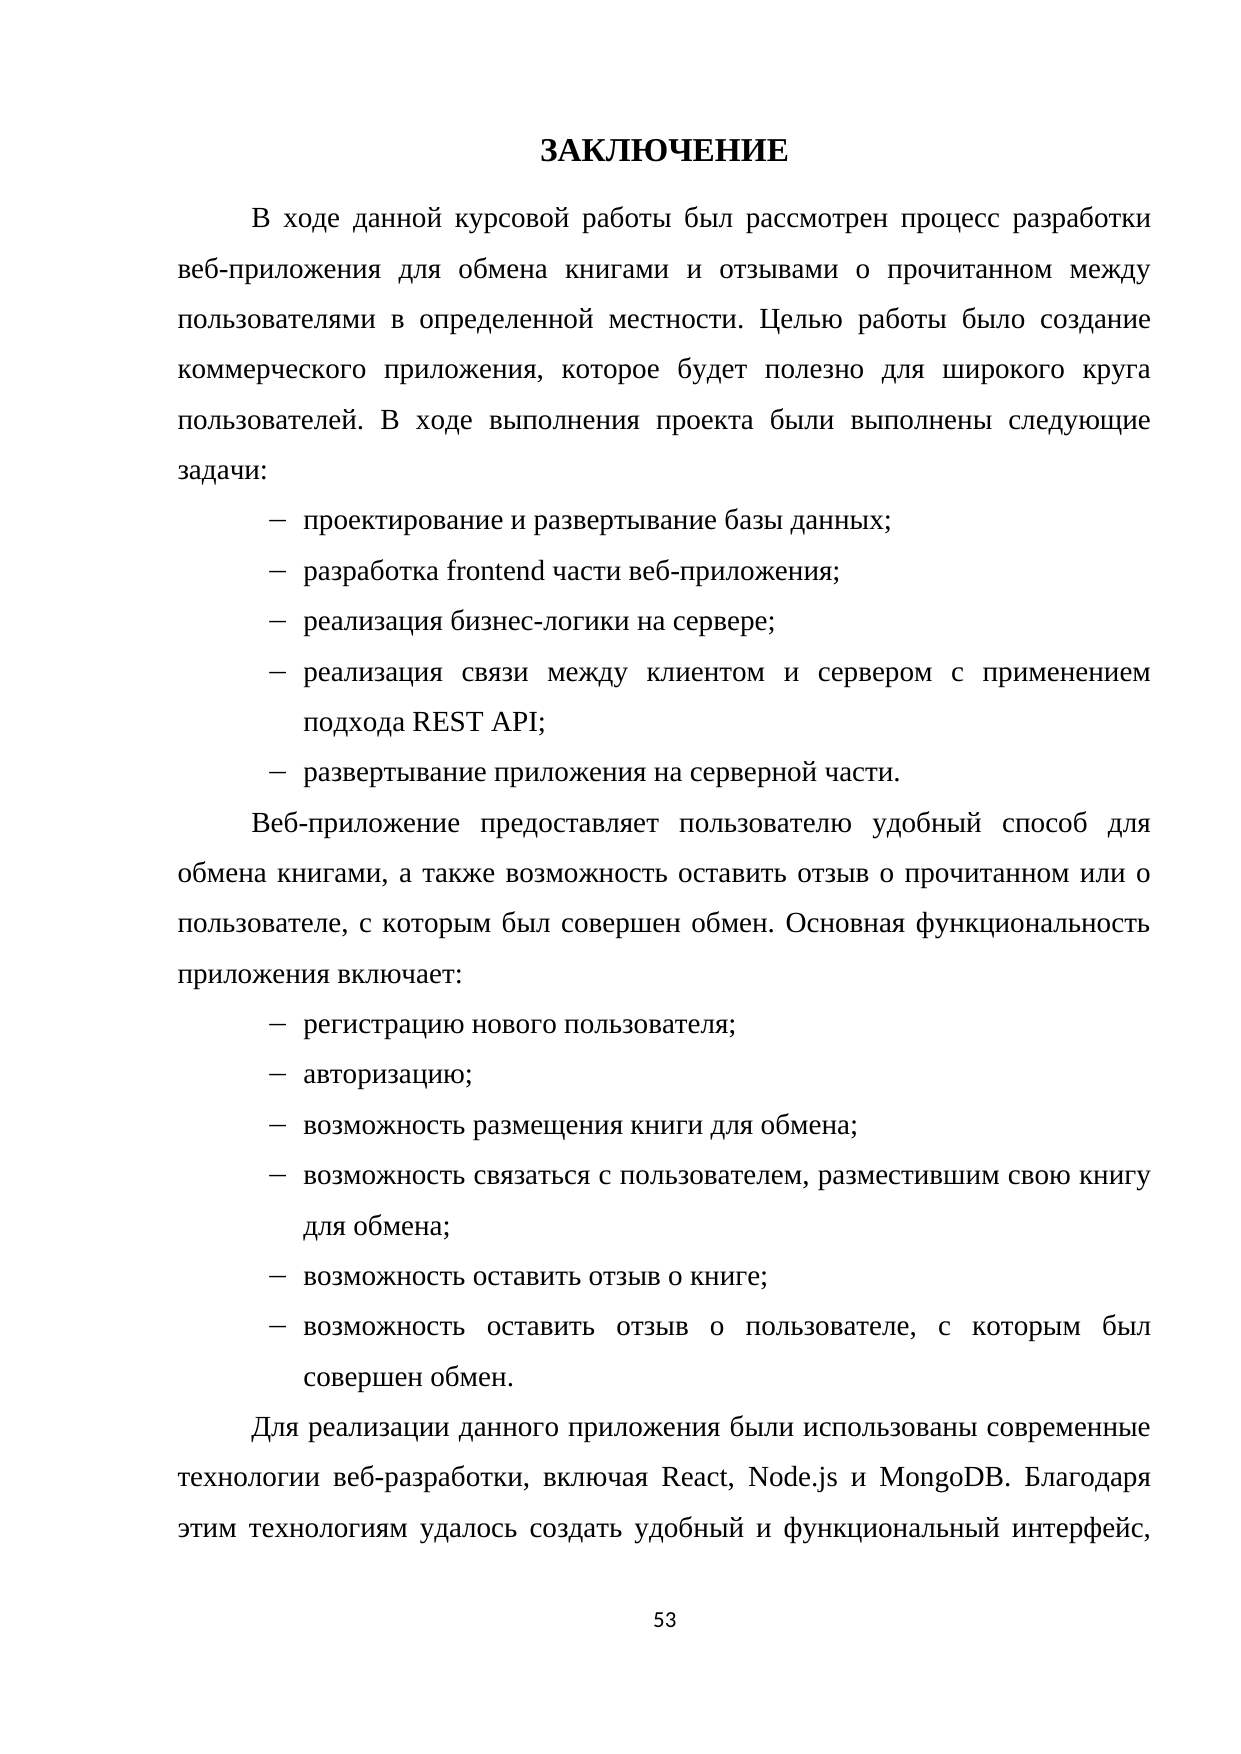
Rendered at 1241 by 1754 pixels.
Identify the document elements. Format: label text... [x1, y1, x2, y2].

text возможность оставить отзыв о пользователе, с которым был совершен обмен. [266, 1308, 1152, 1392]
text реализация бизнес-логики на сервере; [266, 603, 1152, 637]
text ЗАКЛЮЧЕНИЕ [177, 131, 1152, 169]
text В ходе данной курсовой работы был рассмотрен процесс разработки веб-приложения для обмена книгами и отзывами о прочитанном между пользователями в определенной местности. Целью работы было создание коммерческого приложения, которое будет полезно для широкого круга пользователей. В ходе выполнения проекта были выполнены следующие задачи: [177, 201, 1152, 486]
text проектирование и развертывание базы данных; [266, 502, 1152, 536]
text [177, 1409, 1152, 1543]
text развертывание приложения на серверной части. [266, 754, 1152, 788]
text реализация связи между клиентом и сервером с применением подхода REST API; [266, 654, 1152, 738]
text возможность оставить отзыв о книге; [266, 1258, 1152, 1292]
text возможность размещения книги для обмена; [266, 1107, 1152, 1141]
text разработка frontend части веб-приложения; [266, 553, 1152, 587]
text возможность связаться с пользователем, разместившим свою книгу для обмена; [266, 1157, 1152, 1241]
text Веб-приложение предоставляет пользователю удобный способ для обмена книгами, а также возможность оставить отзыв о прочитанном или о пользователе, с которым был совершен обмен. Основная функциональность приложения включает: [177, 805, 1152, 989]
text авторизацию; [266, 1057, 1152, 1090]
text регистрацию нового пользователя; [266, 1006, 1152, 1040]
